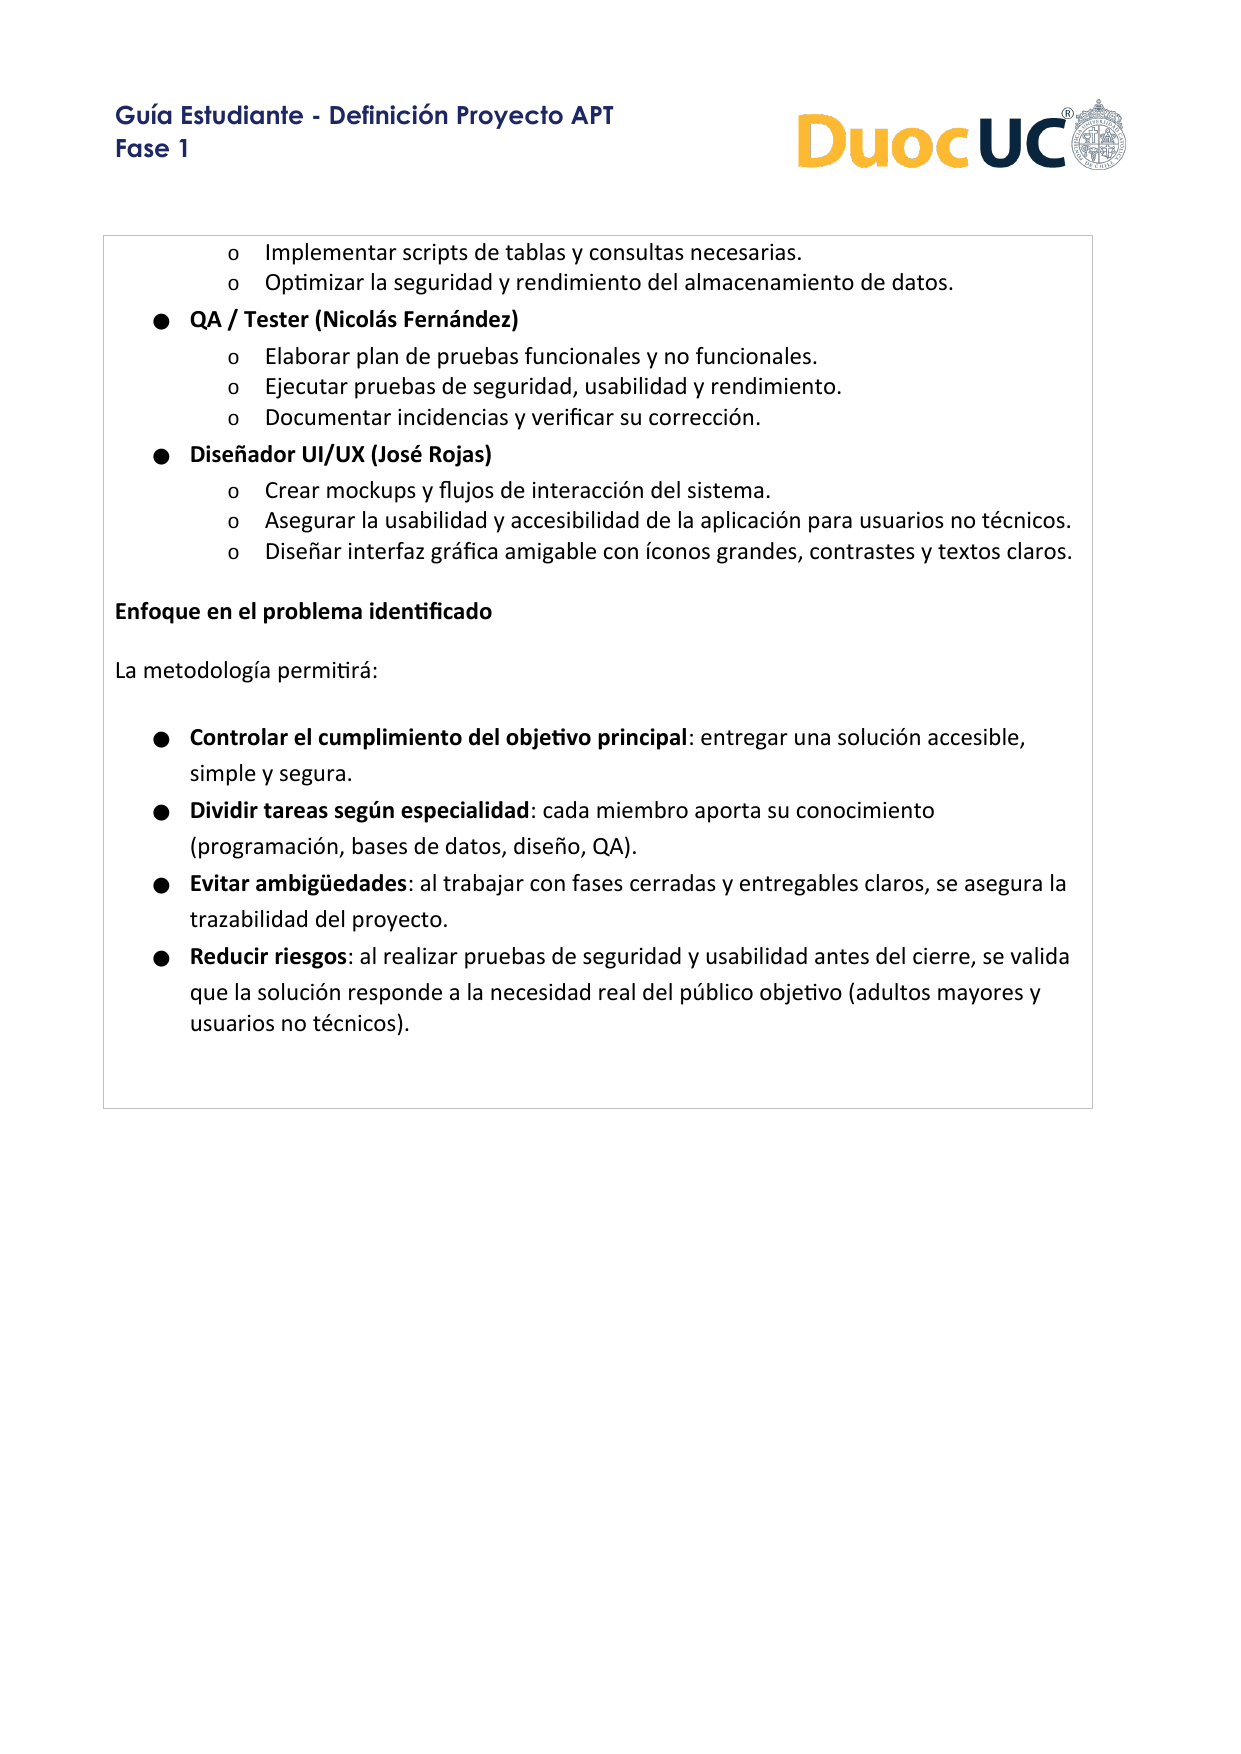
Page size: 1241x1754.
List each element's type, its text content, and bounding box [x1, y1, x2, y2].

picture [798, 99, 1126, 170]
